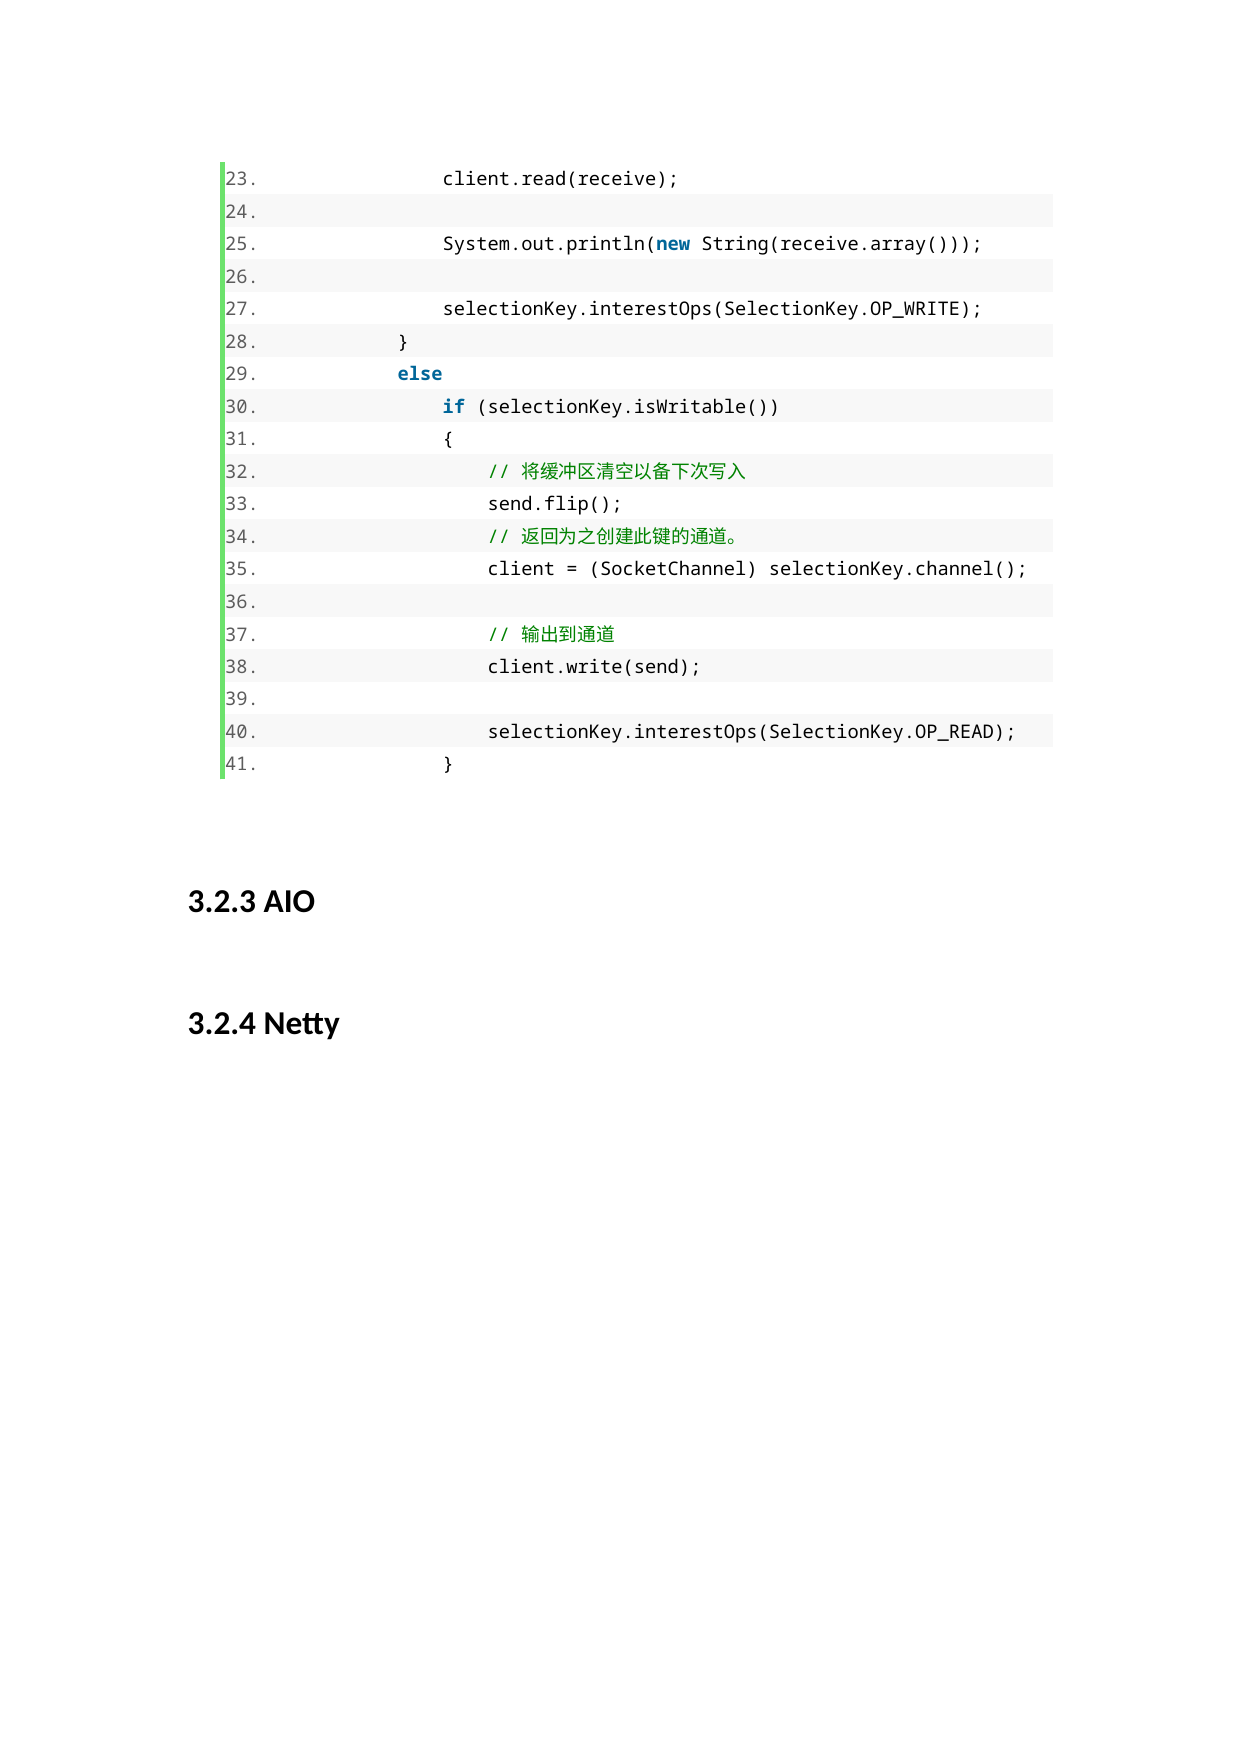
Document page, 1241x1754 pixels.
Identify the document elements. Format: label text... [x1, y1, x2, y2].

list client = (SocketChannel) selectionKey.channel(); [225, 552, 1053, 584]
subtitle 3.2.3 AIO [187, 868, 1053, 933]
list System.out.println(new String(receive.array())); [225, 227, 1053, 259]
list if (selectionKey.isWritable()) [225, 389, 1053, 422]
list selectionKey.interestOps(SelectionKey.OP_READ); [225, 714, 1053, 747]
list // 返回为之创建此键的通道。 [225, 519, 1053, 552]
list } [225, 747, 1053, 779]
list client.read(receive); [225, 162, 1053, 194]
list // 输出到通道 [225, 617, 1053, 649]
list send.flip(); [225, 487, 1053, 519]
list { [225, 422, 1053, 454]
list client.write(send); [225, 649, 1053, 682]
list else [225, 357, 1053, 389]
list selectionKey.interestOps(SelectionKey.OP_WRITE); [225, 292, 1053, 324]
list } [225, 324, 1053, 357]
subtitle 3.2.4 Netty [187, 990, 1053, 1055]
list // 将缓冲区清空以备下次写入 [225, 454, 1053, 487]
